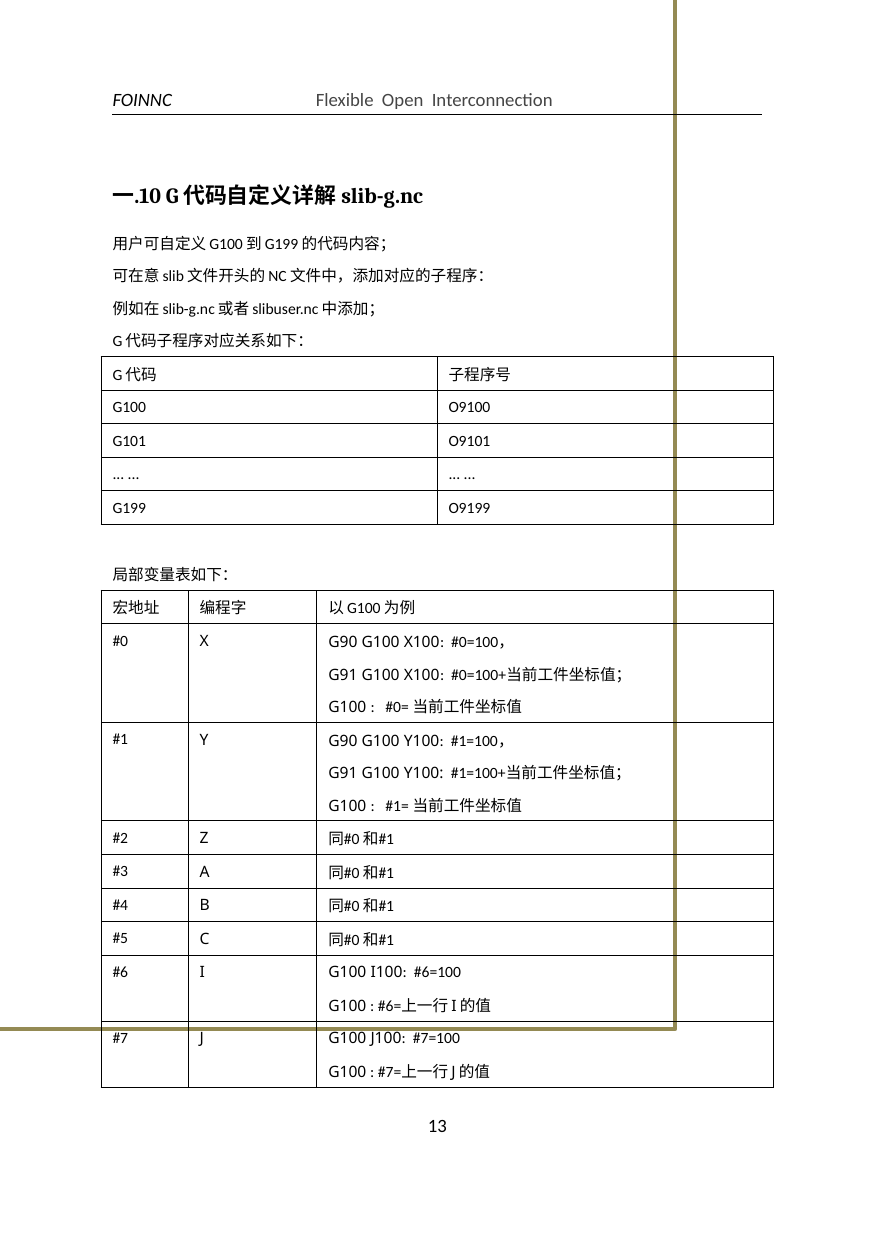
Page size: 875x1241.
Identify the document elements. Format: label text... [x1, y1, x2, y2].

text 局部变量表如下： [112, 557, 762, 590]
table_cell #0 [102, 624, 188, 722]
table_cell G90 G100 Y100: #1=100， G91 G100 Y100: #1=100+当前工件坐标值； G100 : #1= 当前工件坐标值 [317, 723, 773, 820]
table_header 子程序号 [438, 357, 773, 389]
table_cell 同#0和#1 [317, 922, 773, 954]
table_cell #6 [102, 956, 188, 1021]
table_cell ... ... [102, 458, 437, 490]
table_cell G100 [102, 391, 437, 423]
table_cell G199 [102, 491, 437, 524]
table_cell #7 [102, 1022, 188, 1087]
text G代码自定义详解 slib-g.nc [112, 177, 762, 210]
table_cell C [189, 922, 316, 954]
text 可在意slib文件开头的NC文件中，添加对应的子程序： [112, 258, 762, 291]
table_cell G101 [102, 424, 437, 457]
table_cell X [189, 624, 316, 722]
table_cell 同#0和#1 [317, 889, 773, 921]
table_header G代码 [102, 357, 437, 389]
table_cell J [189, 1022, 316, 1087]
text 用户可自定义G100到G199的代码内容； [112, 226, 762, 258]
table_cell ... ... [438, 458, 773, 490]
table_cell G100 I100: #6=100 G100 : #6=上一行I的值 [317, 956, 773, 1021]
table_cell O9100 [438, 391, 773, 423]
table_cell B [189, 889, 316, 921]
table_cell O9101 [438, 424, 773, 457]
table_cell Y [189, 723, 316, 820]
table_cell I [189, 956, 316, 1021]
table_cell A [189, 855, 316, 887]
table_cell Z [189, 821, 316, 854]
table_cell O9199 [438, 491, 773, 524]
table_header 宏地址 [102, 591, 188, 623]
table_cell G100 J100: #7=100 G100 : #7=上一行J的值 [317, 1022, 773, 1087]
text 例如在slib-g.nc或者slibuser.nc中添加； [112, 291, 762, 323]
table_cell 同#0和#1 [317, 855, 773, 887]
table_cell G90 G100 X100: #0=100， G91 G100 X100: #0=100+当前工件坐标值； G100 : #0= 当前工件坐标值 [317, 624, 773, 722]
table_header 以G100为例 [317, 591, 773, 623]
table_cell #1 [102, 723, 188, 820]
table_cell 同#0和#1 [317, 821, 773, 854]
table_cell #3 [102, 855, 188, 887]
table_cell #2 [102, 821, 188, 854]
text G代码子程序对应关系如下： [112, 323, 762, 356]
table_header 编程字 [189, 591, 316, 623]
table_cell #4 [102, 889, 188, 921]
table_cell #5 [102, 922, 188, 954]
